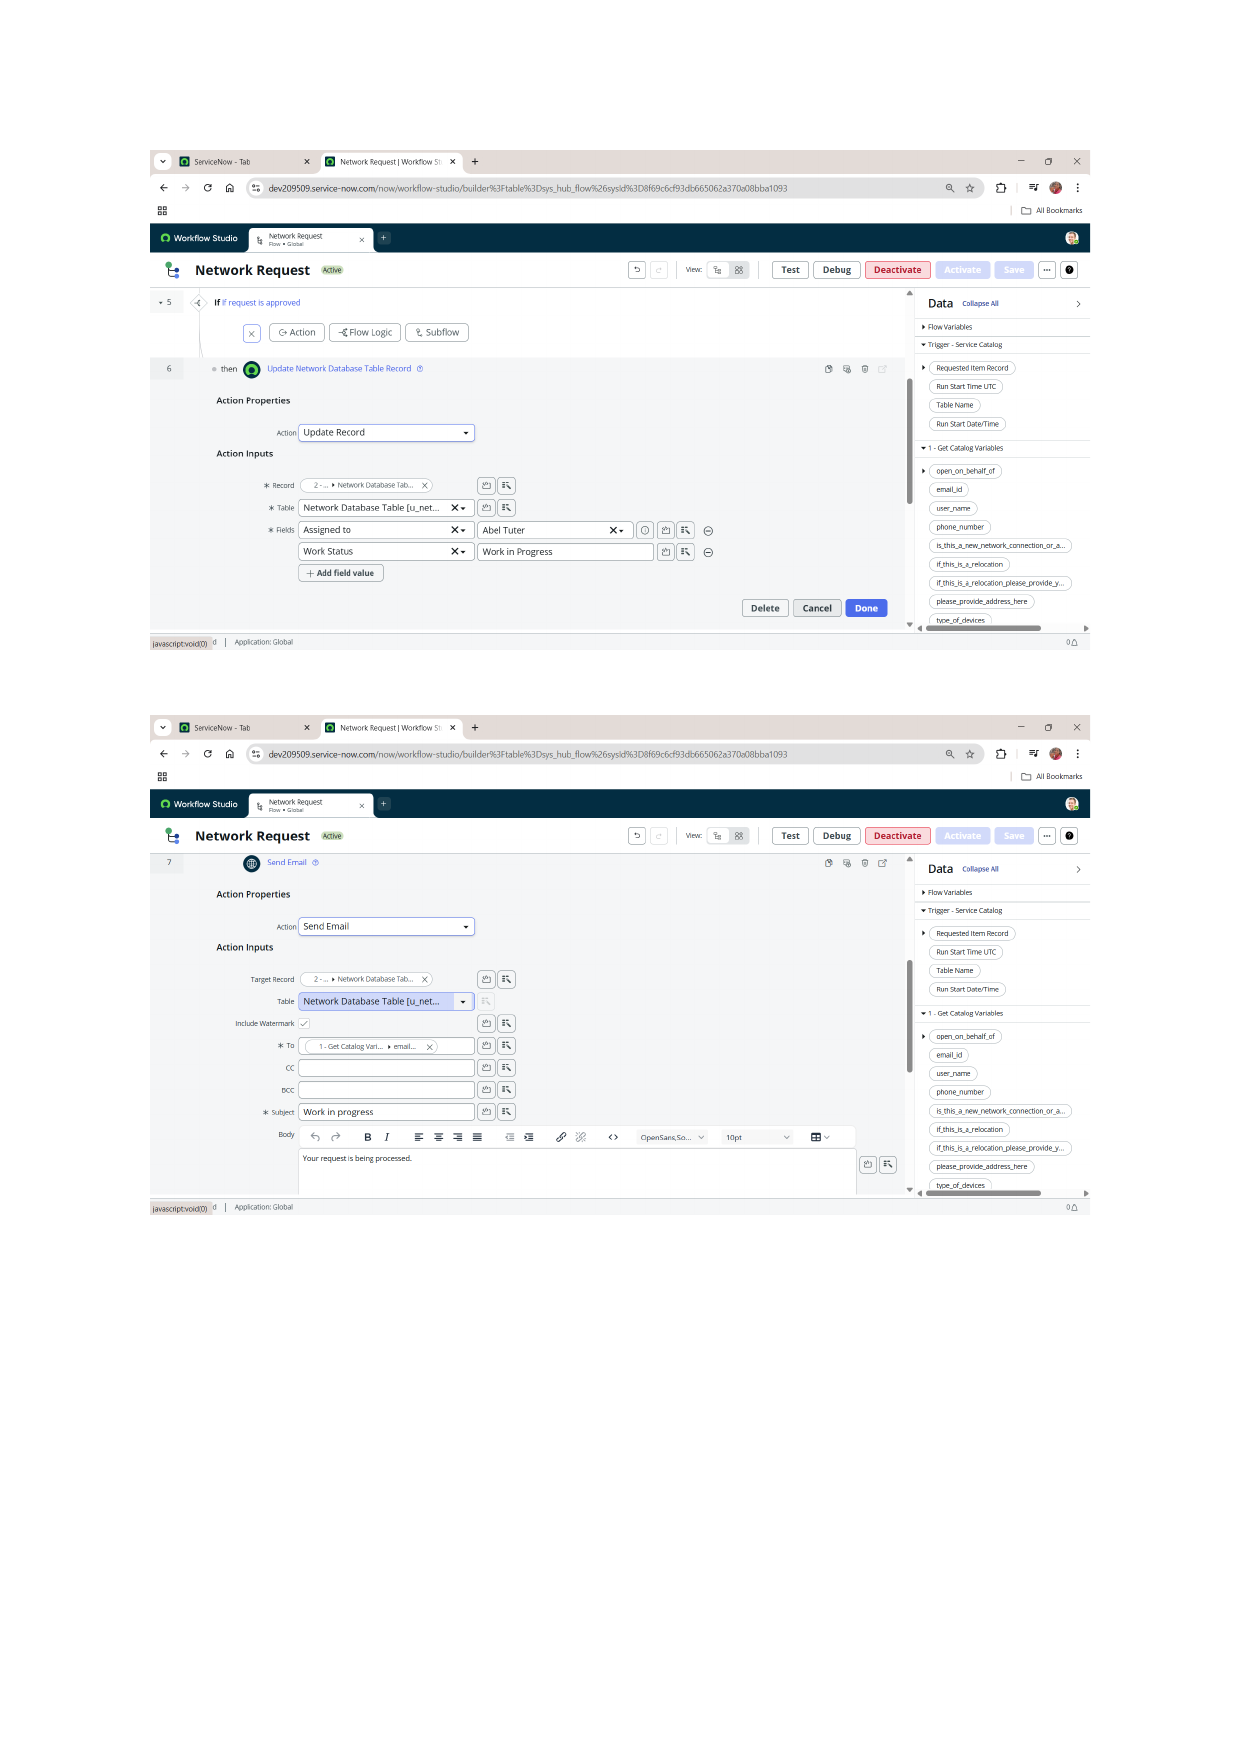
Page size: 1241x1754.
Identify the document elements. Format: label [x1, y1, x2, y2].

picture [378, 232, 390, 244]
picture [161, 234, 170, 241]
picture [150, 229, 1091, 650]
picture [150, 715, 1091, 789]
picture [1066, 232, 1078, 244]
picture [161, 800, 170, 807]
picture [150, 150, 1091, 223]
picture [1066, 798, 1078, 810]
picture [150, 794, 1091, 1215]
picture [378, 798, 390, 810]
